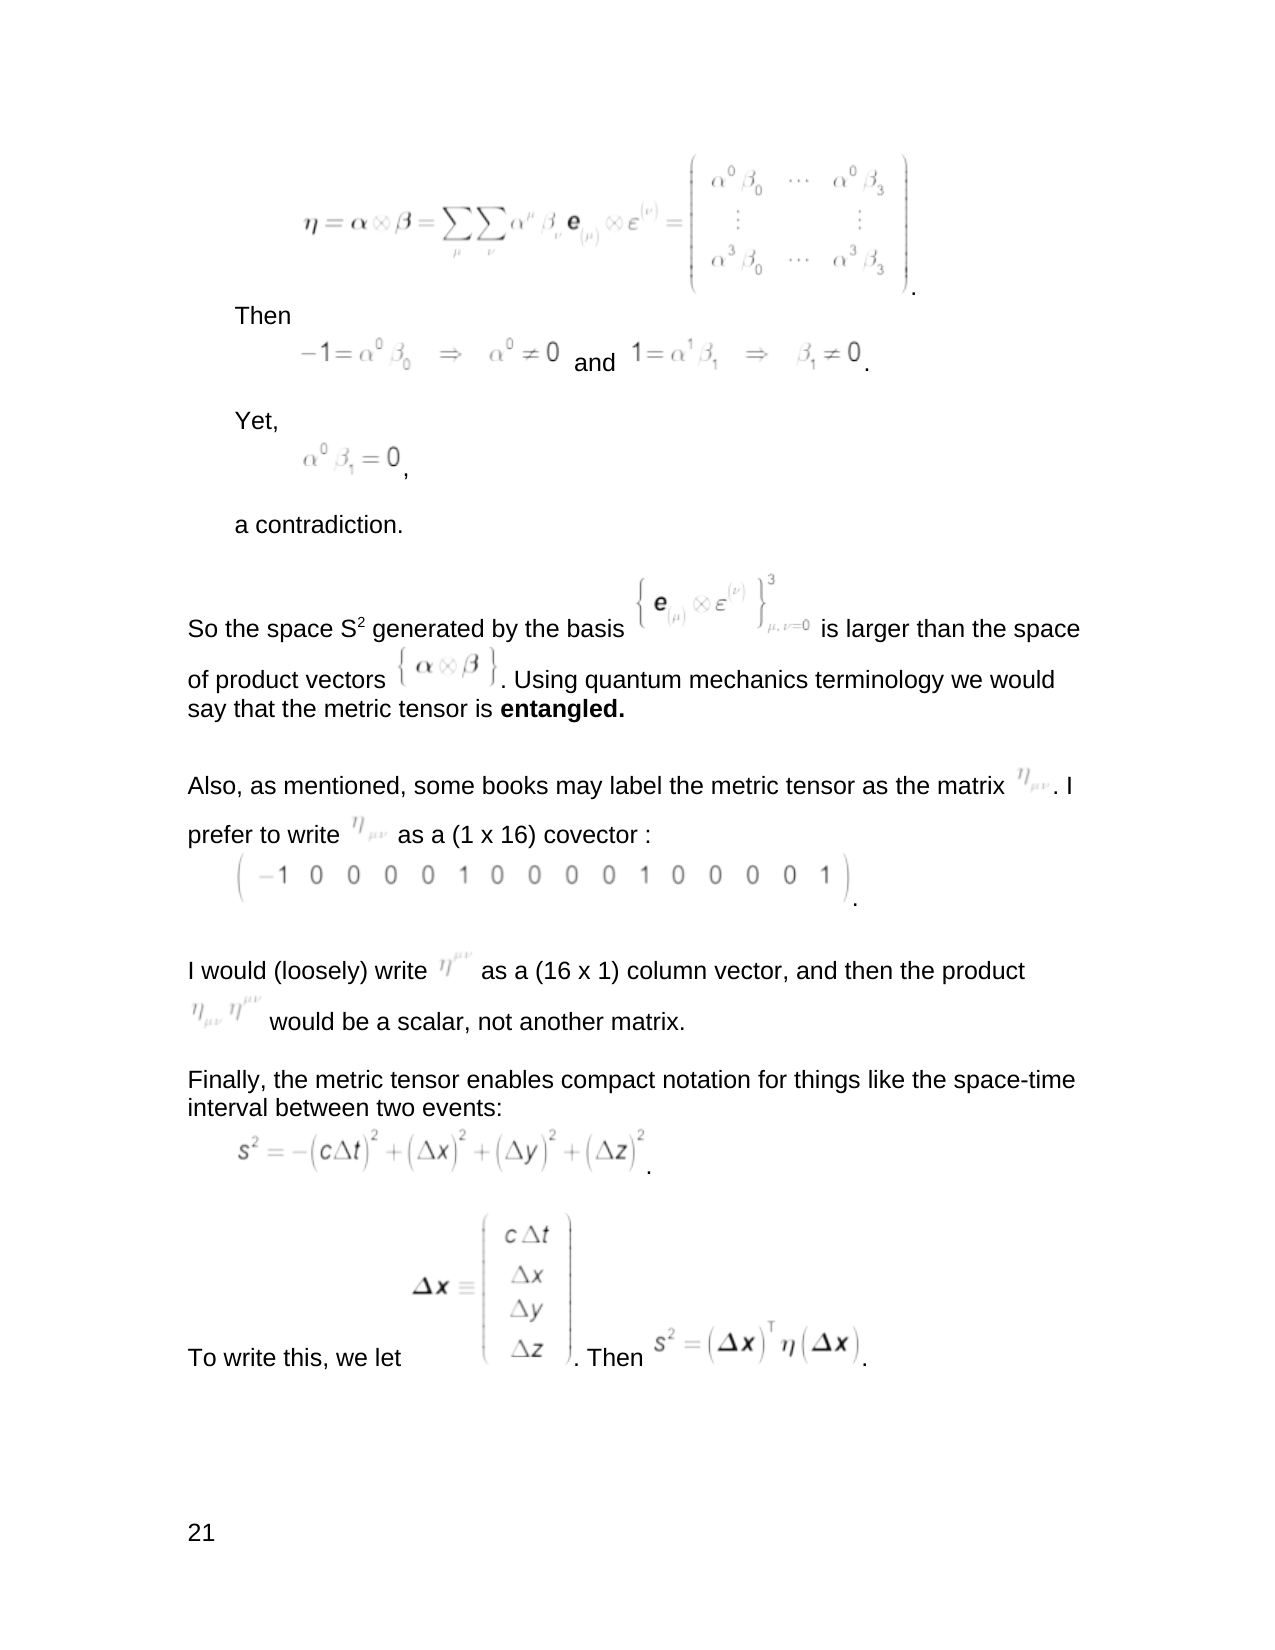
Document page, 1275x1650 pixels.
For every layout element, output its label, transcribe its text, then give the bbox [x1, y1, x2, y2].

text I would (loosely) write as a (16 x 1) column vector, and then the product would be a scalar, not another matrix. [187, 940, 1087, 1036]
text . [187, 150, 1087, 301]
text Finally, the metric tensor enables compact notation for things like the space-time interval between two events: [187, 1065, 1087, 1122]
text . [187, 1122, 1087, 1179]
text To write this, we let . Then . [187, 1208, 1087, 1372]
text a contradiction. [187, 510, 1087, 539]
text , [187, 434, 1087, 482]
text Also, as mentioned, some books may label the metric tensor as the matrix . I prefer to write as a (1 x 16) covector : [187, 751, 1087, 848]
text Yet, [187, 406, 1087, 434]
text and . [187, 330, 1087, 377]
text . [187, 848, 1087, 911]
text Then [187, 301, 1087, 330]
text So the space S2 generated by the basis is larger than the space of product vectors . Using quantum mechanics terminology we would say that the metric tensor is entangled. [187, 568, 1087, 723]
